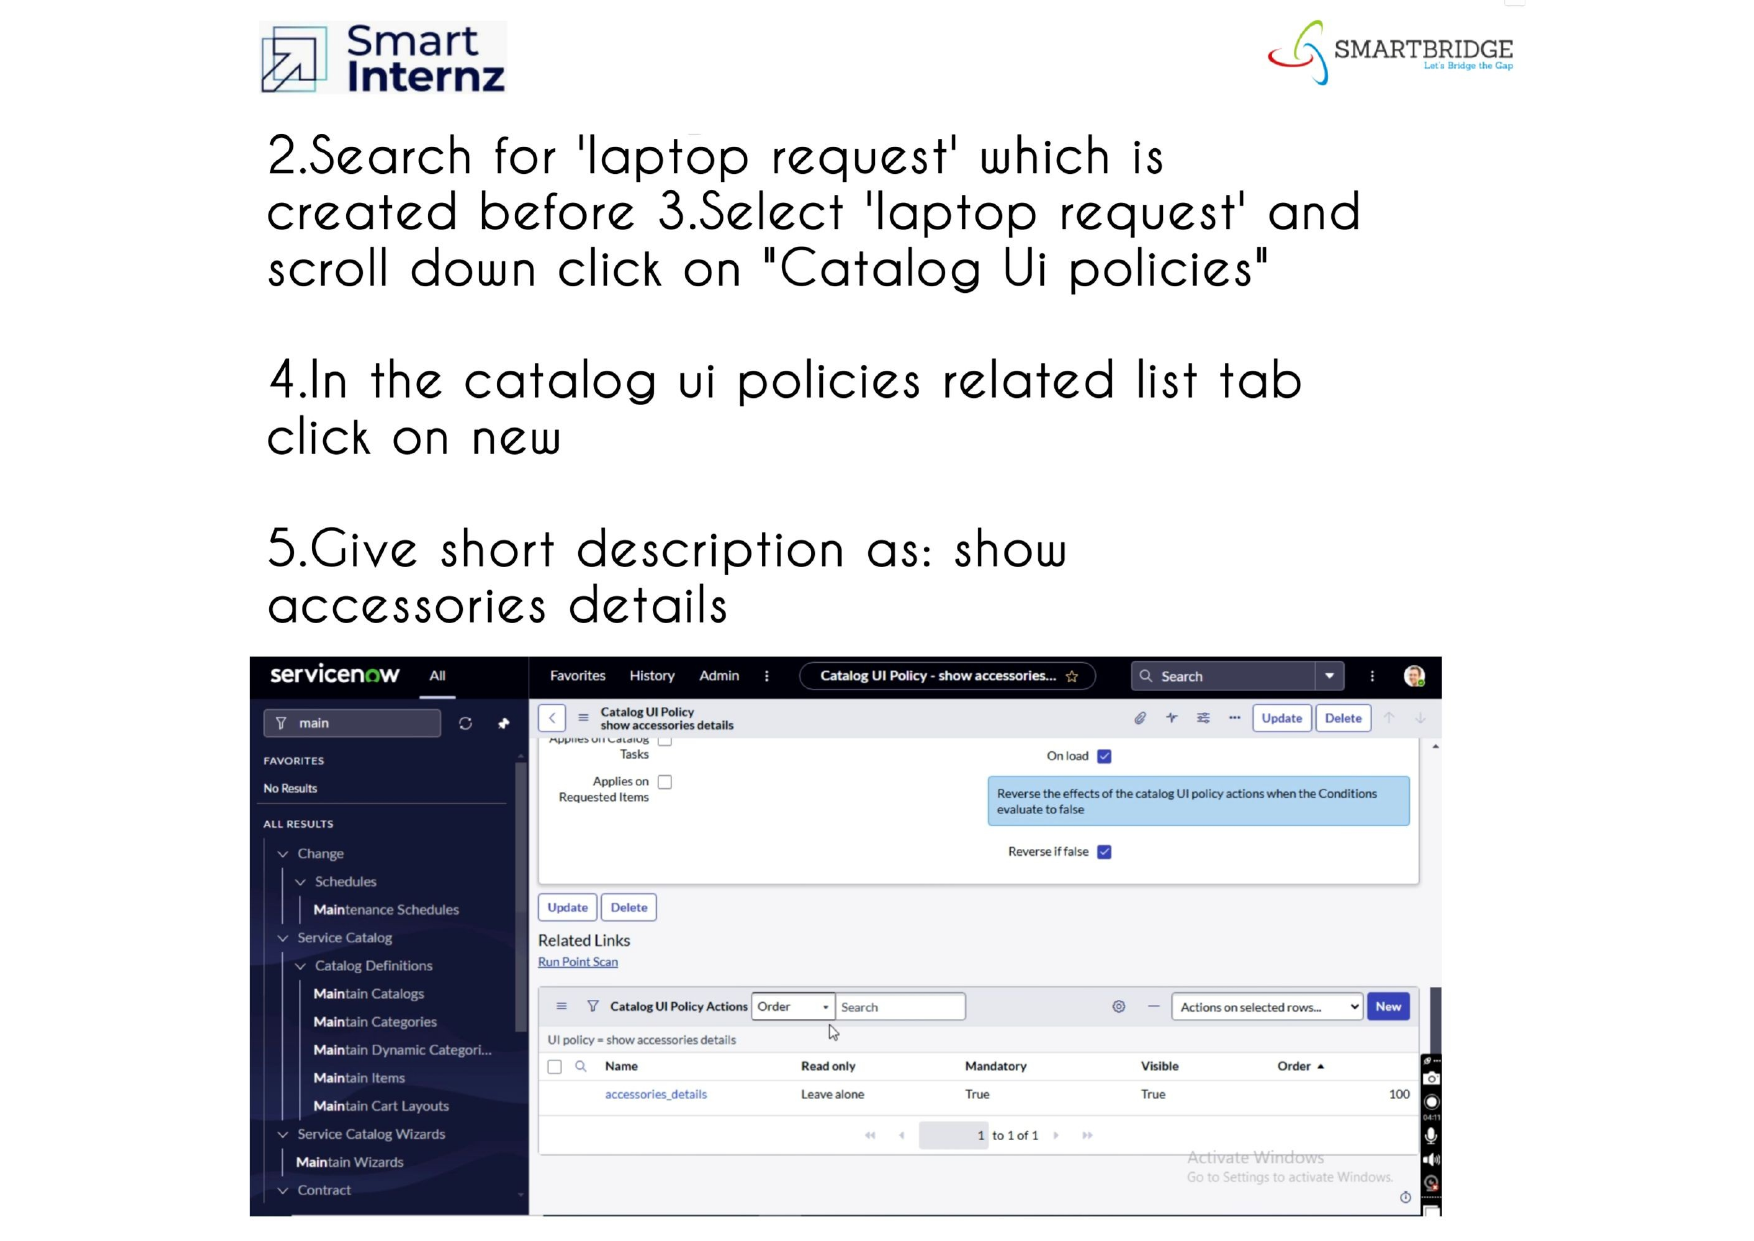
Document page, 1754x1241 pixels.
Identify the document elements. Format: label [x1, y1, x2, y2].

picture [249, 0, 1530, 1221]
